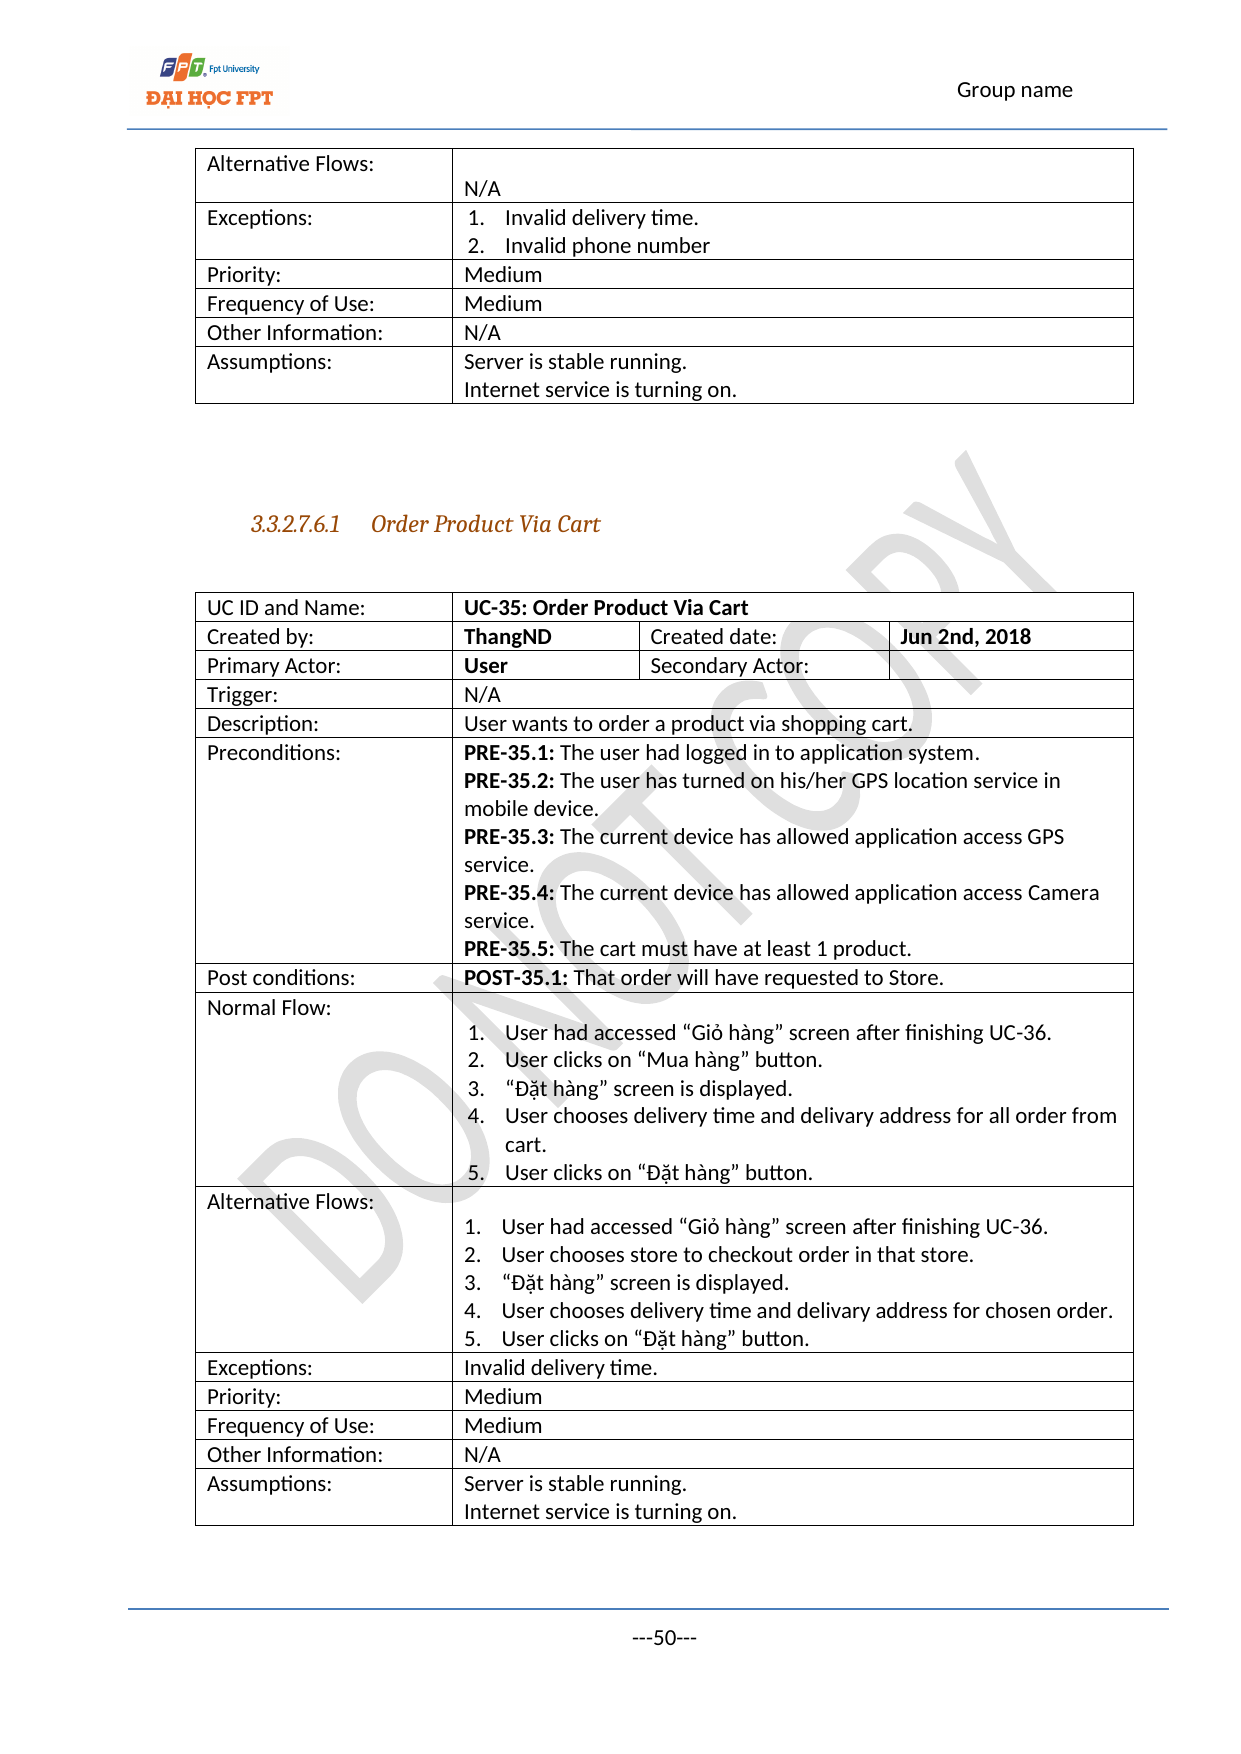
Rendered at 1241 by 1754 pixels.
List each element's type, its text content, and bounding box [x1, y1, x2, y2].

table_cell Medium [453, 1411, 1133, 1439]
table_cell Invalid delivery time. [453, 1353, 1133, 1381]
table_cell N/A [453, 680, 1133, 708]
table_cell Medium [453, 289, 1133, 317]
table_cell Medium [453, 260, 1133, 288]
table_cell ThangND [453, 622, 639, 650]
table_cell Normal Flow: [196, 993, 452, 1186]
table_cell N/A [453, 318, 1133, 346]
table_cell N/A [453, 149, 1133, 202]
table_cell POST-35.1: That order will have requested to Store. [453, 964, 1133, 992]
table_cell Frequency of Use: [196, 1411, 452, 1439]
table_cell User [453, 651, 639, 679]
table_cell Primary Actor: [196, 651, 452, 679]
table_cell Alternative Flows: [196, 1187, 452, 1352]
table_cell Post conditions: [196, 964, 452, 992]
table_cell User had accessed “Giỏ hàng” screen after finishing UC-36. User chooses store to checkout order in that store. “Đặt hàng” screen is displayed. User chooses delivery time and delivary address for chosen order. User clicks on “Đặt hàng” button. [453, 1187, 1133, 1352]
table_cell Assumptions: [196, 1469, 452, 1525]
table_cell Created date: [640, 622, 889, 650]
table_cell Description: [196, 709, 452, 737]
table_cell Server is stable running. Internet service is turning on. [453, 1469, 1133, 1525]
table_cell Other Information: [196, 318, 452, 346]
table_cell N/A [453, 1440, 1133, 1468]
table_cell User had accessed “Giỏ hàng” screen after finishing UC-36. User clicks on “Mua hàng” button. “Đặt hàng” screen is displayed. User chooses delivery time and delivary address for all order from cart. User clicks on “Đặt hàng” button. [453, 993, 1133, 1186]
subtitle Order Product Via Cart [251, 510, 1122, 539]
table_cell Jun 2nd, 2018 [890, 622, 1133, 650]
table_cell PRE-35.1: The user had logged in to application system. PRE-35.2: The user has turned on his/her GPS location service in mobile device. PRE-35.3: The current device has allowed application access GPS service. PRE-35.4: The current device has allowed application access Camera service. PRE-35.5: The cart must have at least 1 product. [453, 738, 1133, 962]
table_cell [890, 651, 1133, 679]
table_header UC-35: Order Product Via Cart [453, 593, 1133, 621]
table_cell Assumptions: [196, 347, 452, 403]
table_cell Preconditions: [196, 738, 452, 962]
table_cell Secondary Actor: [640, 651, 889, 679]
table_cell User wants to order a product via shopping cart. [453, 709, 1133, 737]
table_cell Other Information: [196, 1440, 452, 1468]
picture [129, 46, 290, 116]
table_cell Priority: [196, 260, 452, 288]
table_cell Created by: [196, 622, 452, 650]
table_cell Exceptions: [196, 203, 452, 259]
table_header UC ID and Name: [196, 593, 452, 621]
table_cell Trigger: [196, 680, 452, 708]
table_cell Alternative Flows: [196, 149, 452, 202]
table_cell Frequency of Use: [196, 289, 452, 317]
table_cell Server is stable running. Internet service is turning on. [453, 347, 1133, 403]
table_cell Invalid delivery time. Invalid phone number [453, 203, 1133, 259]
table_cell Medium [453, 1382, 1133, 1410]
table_cell Priority: [196, 1382, 452, 1410]
table_cell Exceptions: [196, 1353, 452, 1381]
